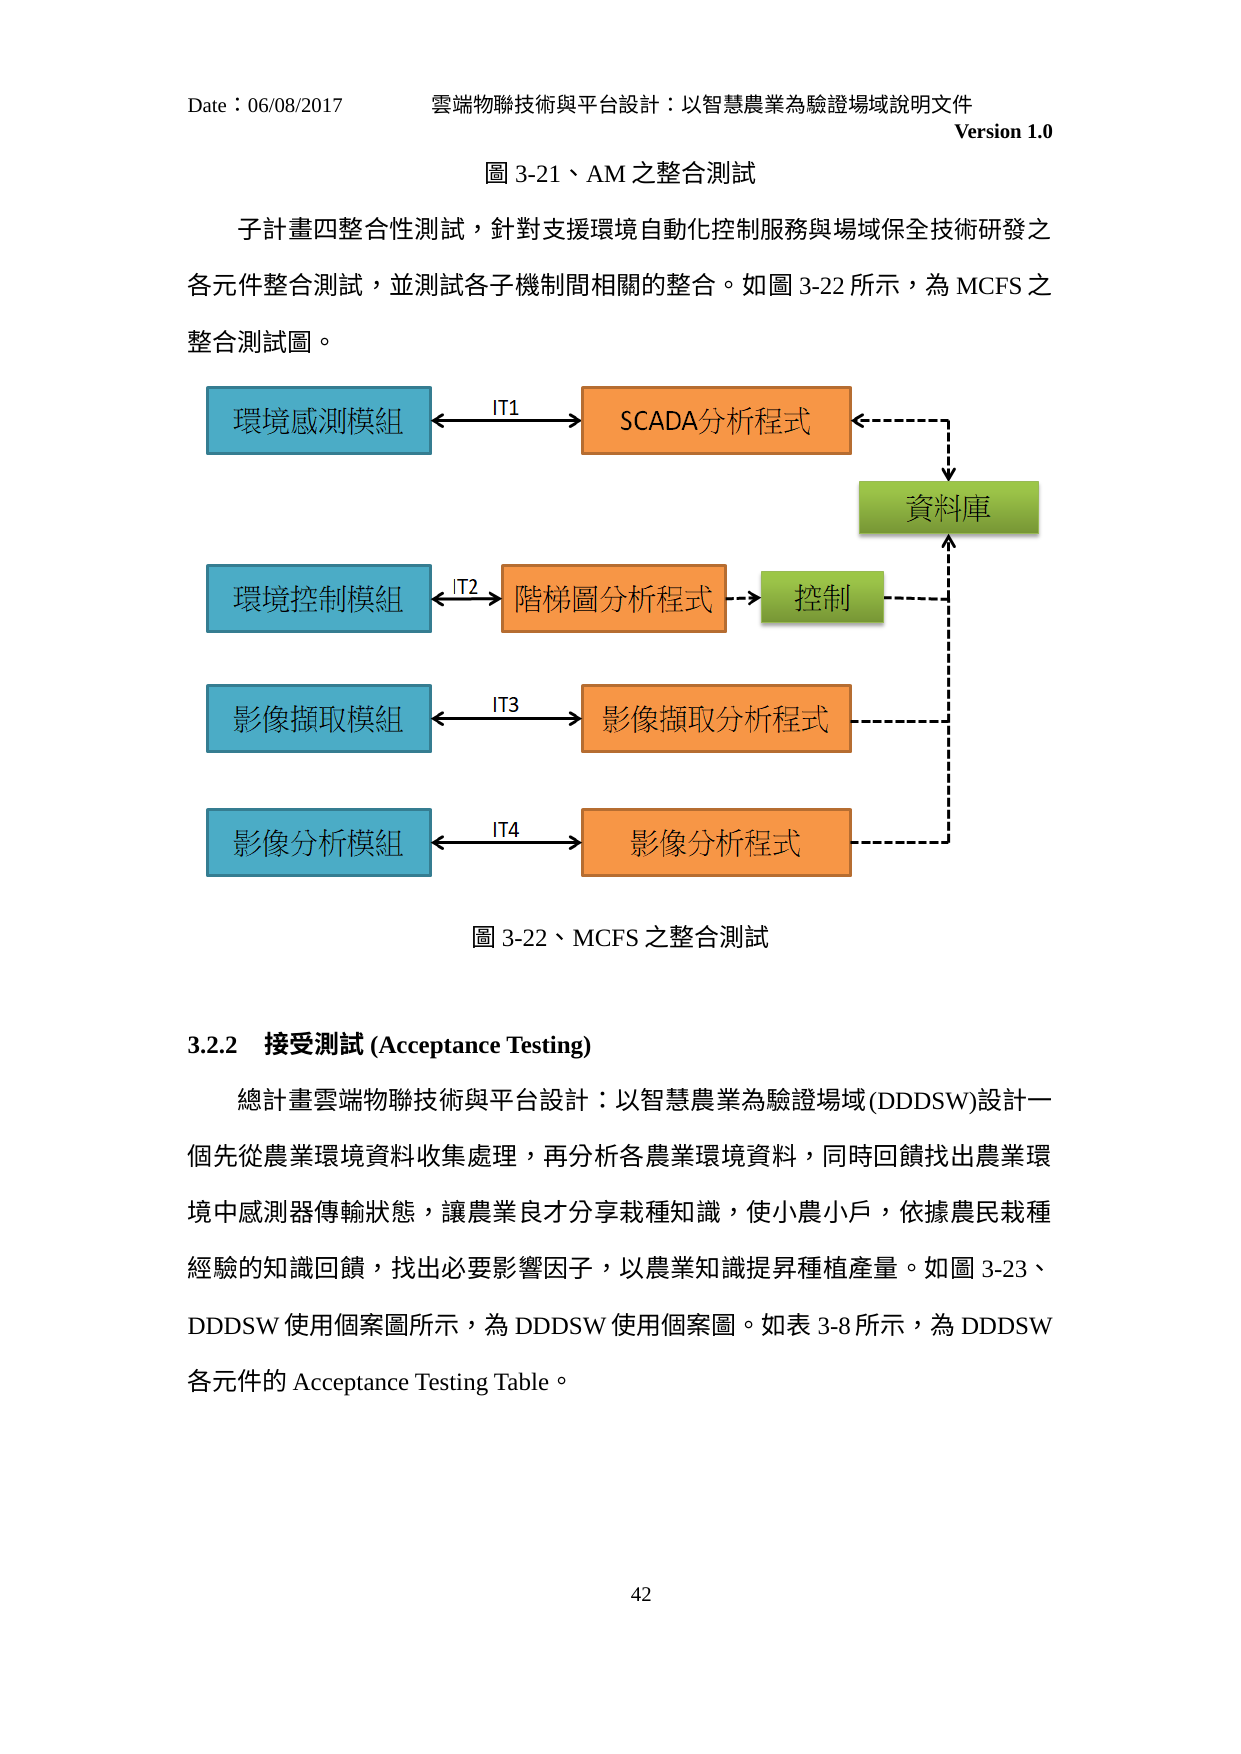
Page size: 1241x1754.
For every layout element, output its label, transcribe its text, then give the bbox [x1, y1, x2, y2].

picture [194, 377, 1046, 885]
subtitle 接受測試 (Acceptance Testing) [187, 1024, 1053, 1061]
